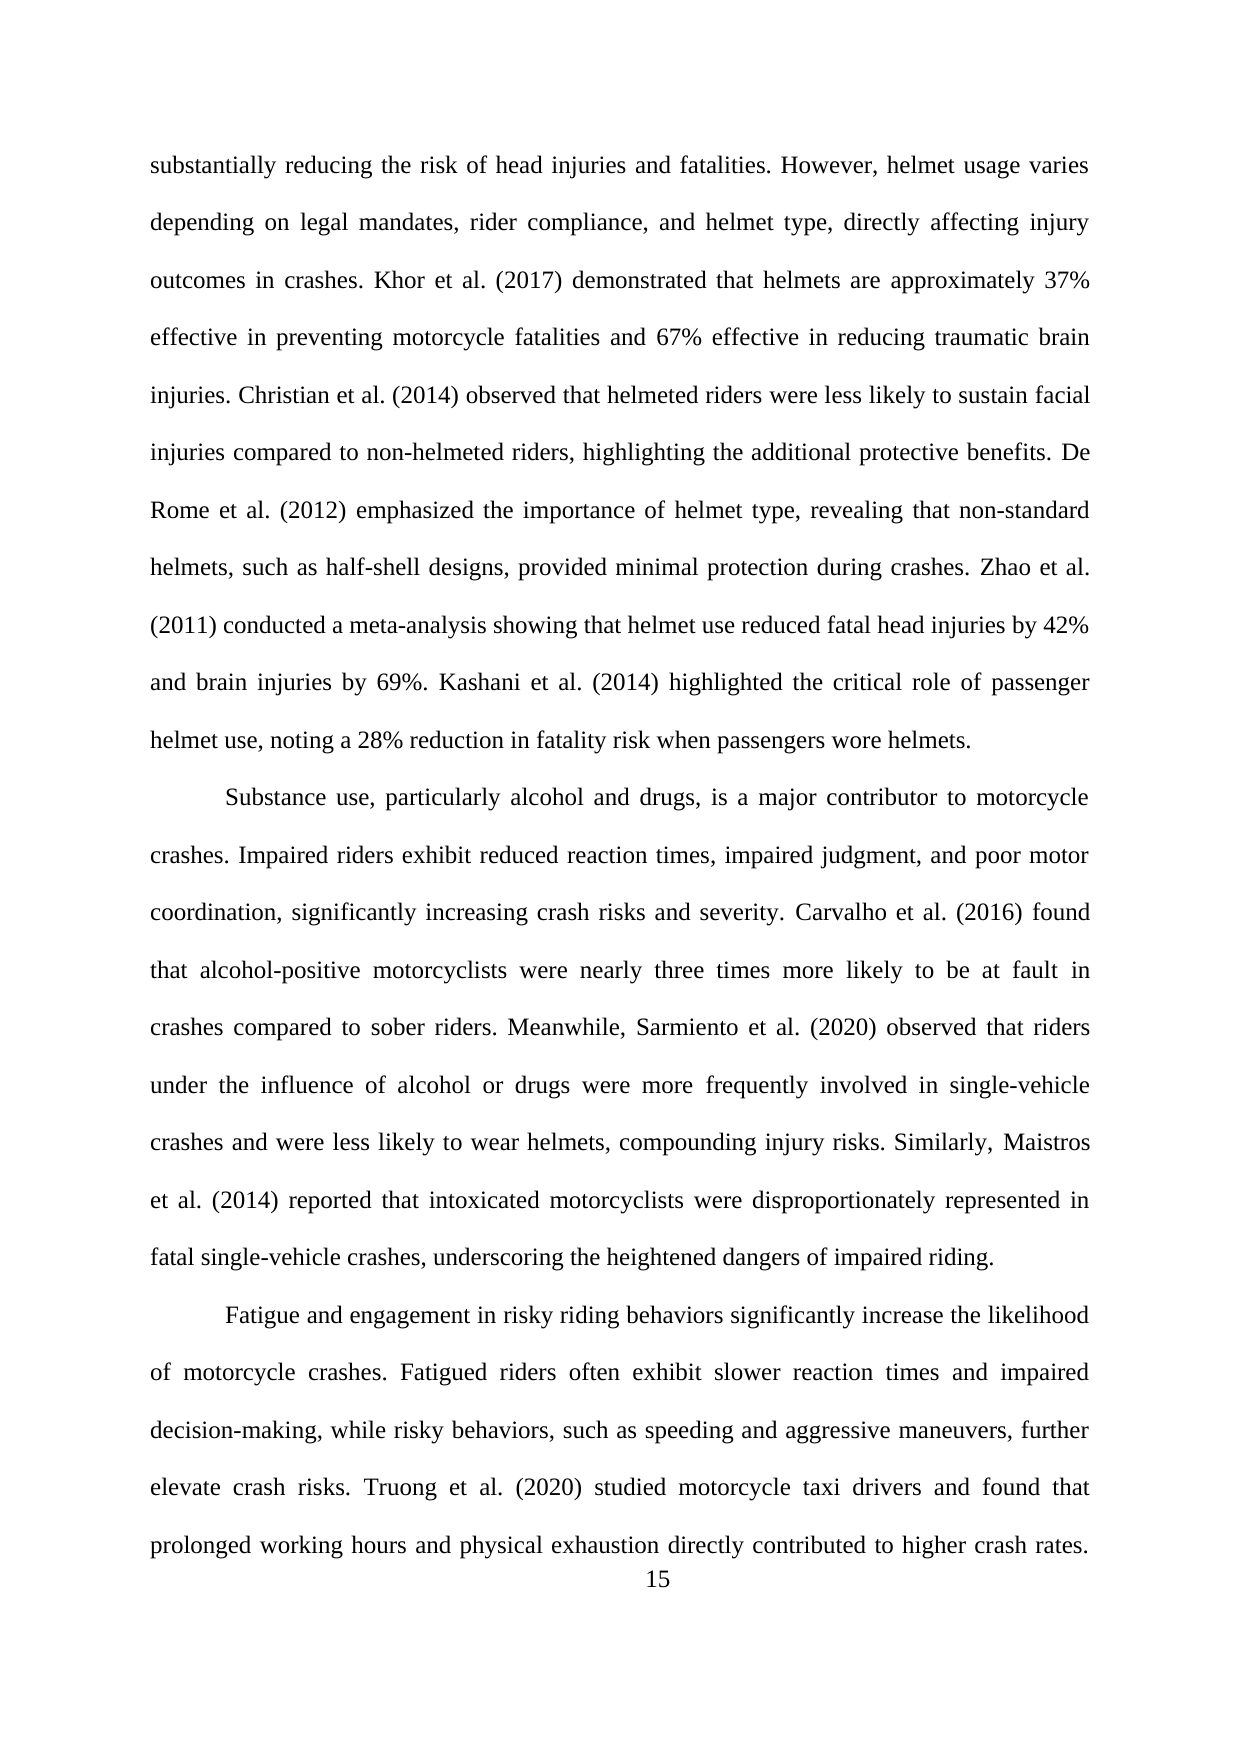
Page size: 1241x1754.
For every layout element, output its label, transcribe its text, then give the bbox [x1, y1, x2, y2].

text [150, 150, 1090, 754]
text Substance use, particularly alcohol and drugs, is a major contributor to motorcycle crashes. Impaired riders exhibit reduced reaction times, impaired judgment, and poor motor coordination, significantly increasing crash risks and severity. Carvalho et al. (2016) found that alcohol-positive motorcyclists were nearly three times more likely to be at fault sober riders. Meanwhile, Sarmiento et al. (2020) observed that riders frequently involved in single-vehicle crashes and were less likely to wear helmets, compounding injury risks. Similarly, Maistros et al. (2014) reported that intoxicated motorcyclists were disproportionately represented in fatal single-vehicle crashes, underscoring the heightened dangers of impaired riding. [150, 782, 1090, 1271]
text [150, 1300, 1090, 1559]
